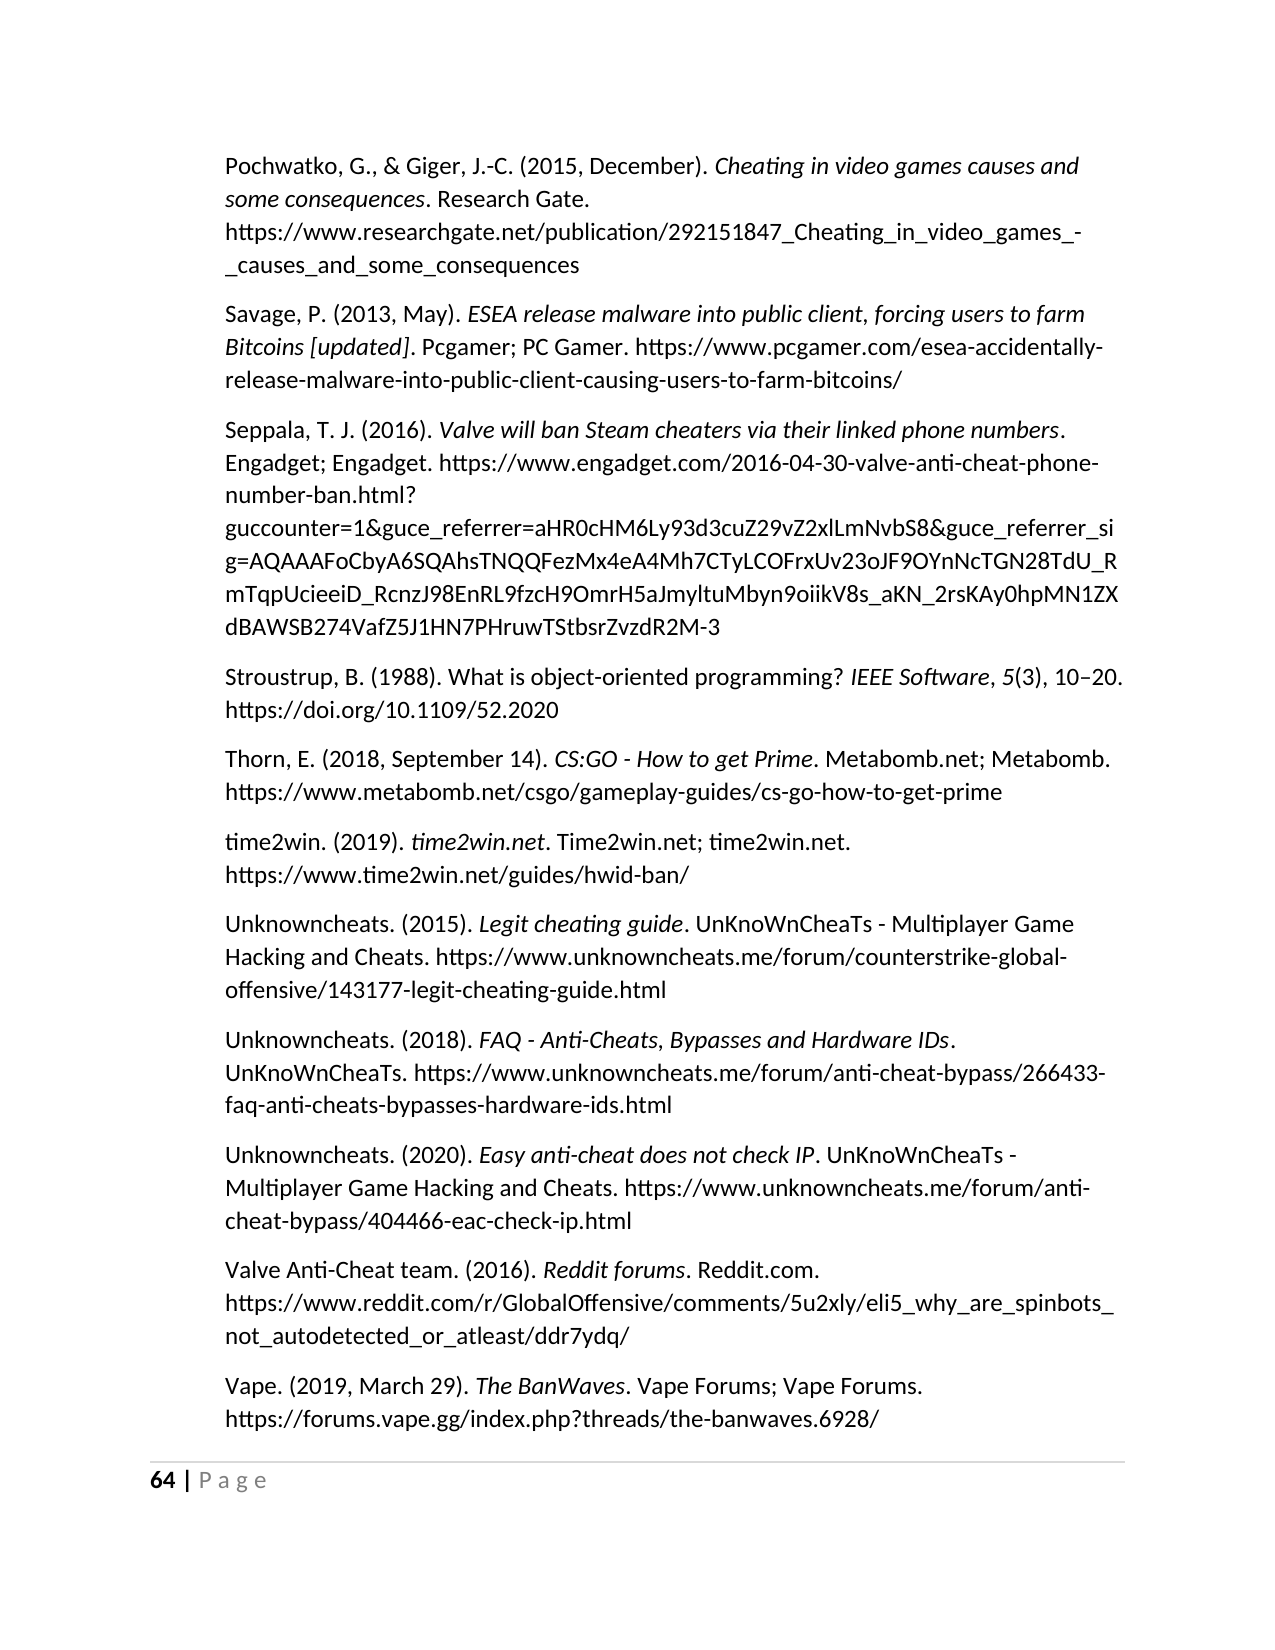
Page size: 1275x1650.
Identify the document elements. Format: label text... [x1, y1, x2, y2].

text Unknowncheats. (2018). FAQ - Anti-Cheats, Bypasses and Hardware IDs. UnKnoWnCheaTs. https://www.unknowncheats.me/forum/anti-cheat-bypass/266433-faq-anti-cheats-bypasses-hardware-ids.html [225, 1024, 1125, 1120]
text Stroustrup, B. (1988). What is object-oriented programming? IEEE Software, 5(3), 10–20. https://doi.org/10.1109/52.2020 [225, 661, 1125, 724]
text Savage, P. (2013, May). ESEA release malware into public client, forcing users to farm Bitcoins [updated]. Pcgamer; PC Gamer. https://www.pcgamer.com/esea-accidentally-release-malware-into-public-client-causing-users-to-farm-bitcoins/ [225, 298, 1125, 395]
text Pochwatko, G., & Giger, J.-C. (2015, December). Cheating in video games causes and some consequences. Research Gate. https://www.researchgate.net/publication/292151847_Cheating_in_video_games_-_causes_and_some_consequences [225, 150, 1125, 279]
text time2win. (2019). time2win.net. Time2win.net; time2win.net. https://www.time2win.net/guides/hwid-ban/ [225, 826, 1125, 889]
text Valve Anti-Cheat team. (2016). Reddit forums. Reddit.com. https://www.reddit.com/r/GlobalOffensive/comments/5u2xly/eli5_why_are_spinbots_not_autodetected_or_atleast/ddr7ydq/ [225, 1254, 1125, 1351]
text Vape. (2019, March 29). The BanWaves. Vape Forums; Vape Forums. https://forums.vape.gg/index.php?threads/the-banwaves.6928/ [225, 1370, 1125, 1433]
text Seppala, T. J. (2016). Valve will ban Steam cheaters via their linked phone numbers. Engadget; Engadget. https://www.engadget.com/2016-04-30-valve-anti-cheat-phone-number-ban.html?guccounter=1&guce_referrer=aHR0cHM6Ly93d3cuZ29vZ2xlLmNvbS8&guce_referrer_sig=AQAAAFoCbyA6SQAhsTNQQFezMx4eA4Mh7CTyLCOFrxUv23oJF9OYnNcTGN28TdU_RmTqpUcieeiD_RcnzJ98EnRL9fzcH9OmrH5aJmyltuMbyn9oiikV8s_aKN_2rsKAy0hpMN1ZXdBAWSB274VafZ5J1HN7PHruwTStbsrZvzdR2M-3 [225, 414, 1125, 642]
text Unknowncheats. (2020). Easy anti-cheat does not check IP. UnKnoWnCheaTs - Multiplayer Game Hacking and Cheats. https://www.unknowncheats.me/forum/anti-cheat-bypass/404466-eac-check-ip.html [225, 1139, 1125, 1236]
text Unknowncheats. (2015). Legit cheating guide. UnKnoWnCheaTs - Multiplayer Game Hacking and Cheats. https://www.unknowncheats.me/forum/counterstrike-global-offensive/143177-legit-cheating-guide.html [225, 908, 1125, 1005]
text Thorn, E. (2018, September 14). CS:GO - How to get Prime. Metabomb.net; Metabomb. https://www.metabomb.net/csgo/gameplay-guides/cs-go-how-to-get-prime [225, 743, 1125, 807]
